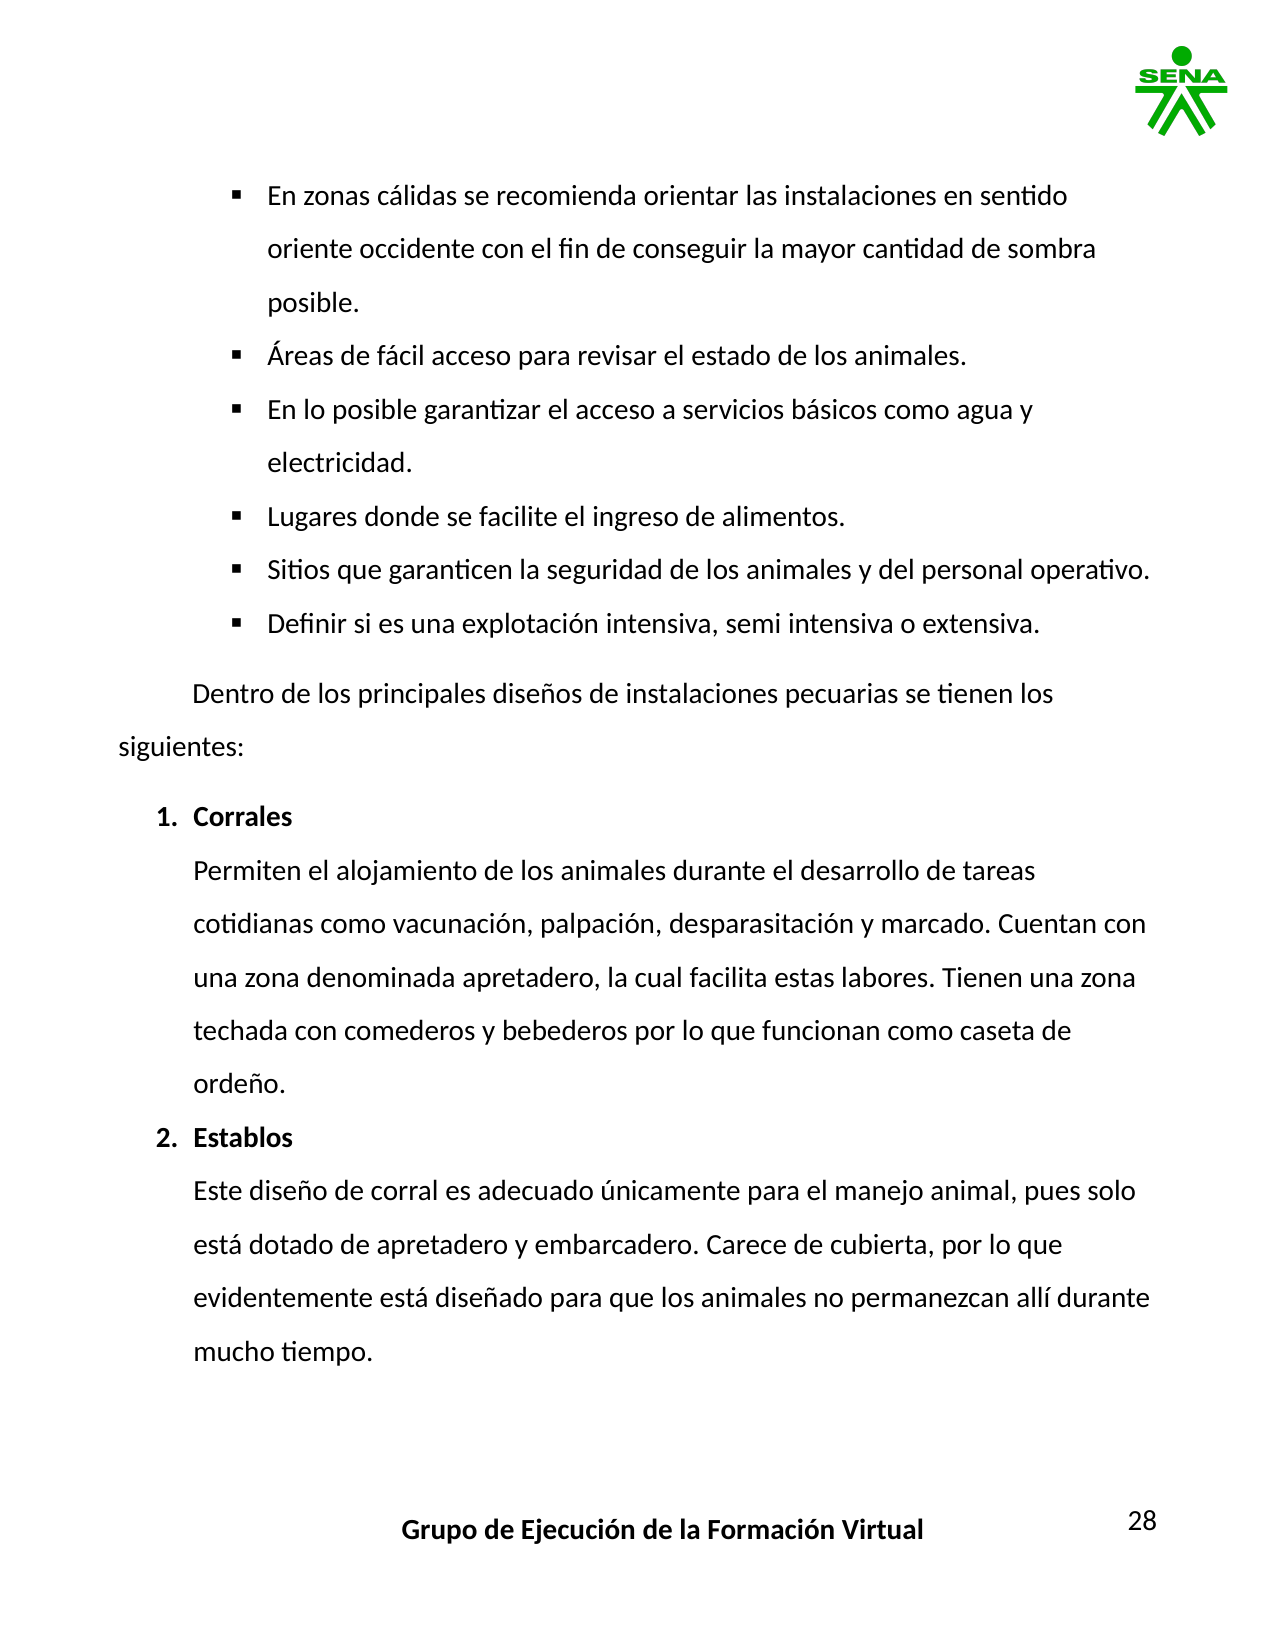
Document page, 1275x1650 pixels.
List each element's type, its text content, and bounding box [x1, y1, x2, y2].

picture [1135, 46, 1228, 136]
list Sitios que garanticen la seguridad de los animales y del personal operativo. [229, 551, 1157, 587]
list Permiten el alojamiento de los animales durante el desarrollo de tareas cotidianas como vacunación, palpación, desparasitación y marcado. Cuentan con una zona denominada apretadero, la cual facilita estas labores. Tienen una zona techada con comederos y bebederos por lo que funcionan como caseta de ordeño. [193, 852, 1157, 1101]
list Este diseño de corral es adecuado únicamente para el manejo animal, pues solo está dotado de apretadero y embarcadero. Carece de cubierta, por lo que evidentemente está diseñado para que los animales no permanezcan allí durante mucho tiempo. [193, 1172, 1157, 1368]
list Áreas de fácil acceso para revisar el estado de los animales. [229, 337, 1157, 373]
list En zonas cálidas se recomienda orientar las instalaciones en sentido oriente occidente con el fin de conseguir la mayor cantidad de sombra posible. [229, 177, 1157, 320]
list Lugares donde se facilite el ingreso de alimentos. [229, 498, 1157, 533]
list Corrales [156, 798, 1157, 834]
list Definir si es una explotación intensiva, semi intensiva o extensiva. [229, 605, 1157, 640]
list En lo posible garantizar el acceso a servicios básicos como agua y electricidad. [229, 391, 1157, 480]
text Dentro de los principales diseños de instalaciones pecuarias se tienen los siguientes: [118, 675, 1157, 764]
list Establos [156, 1119, 1157, 1154]
